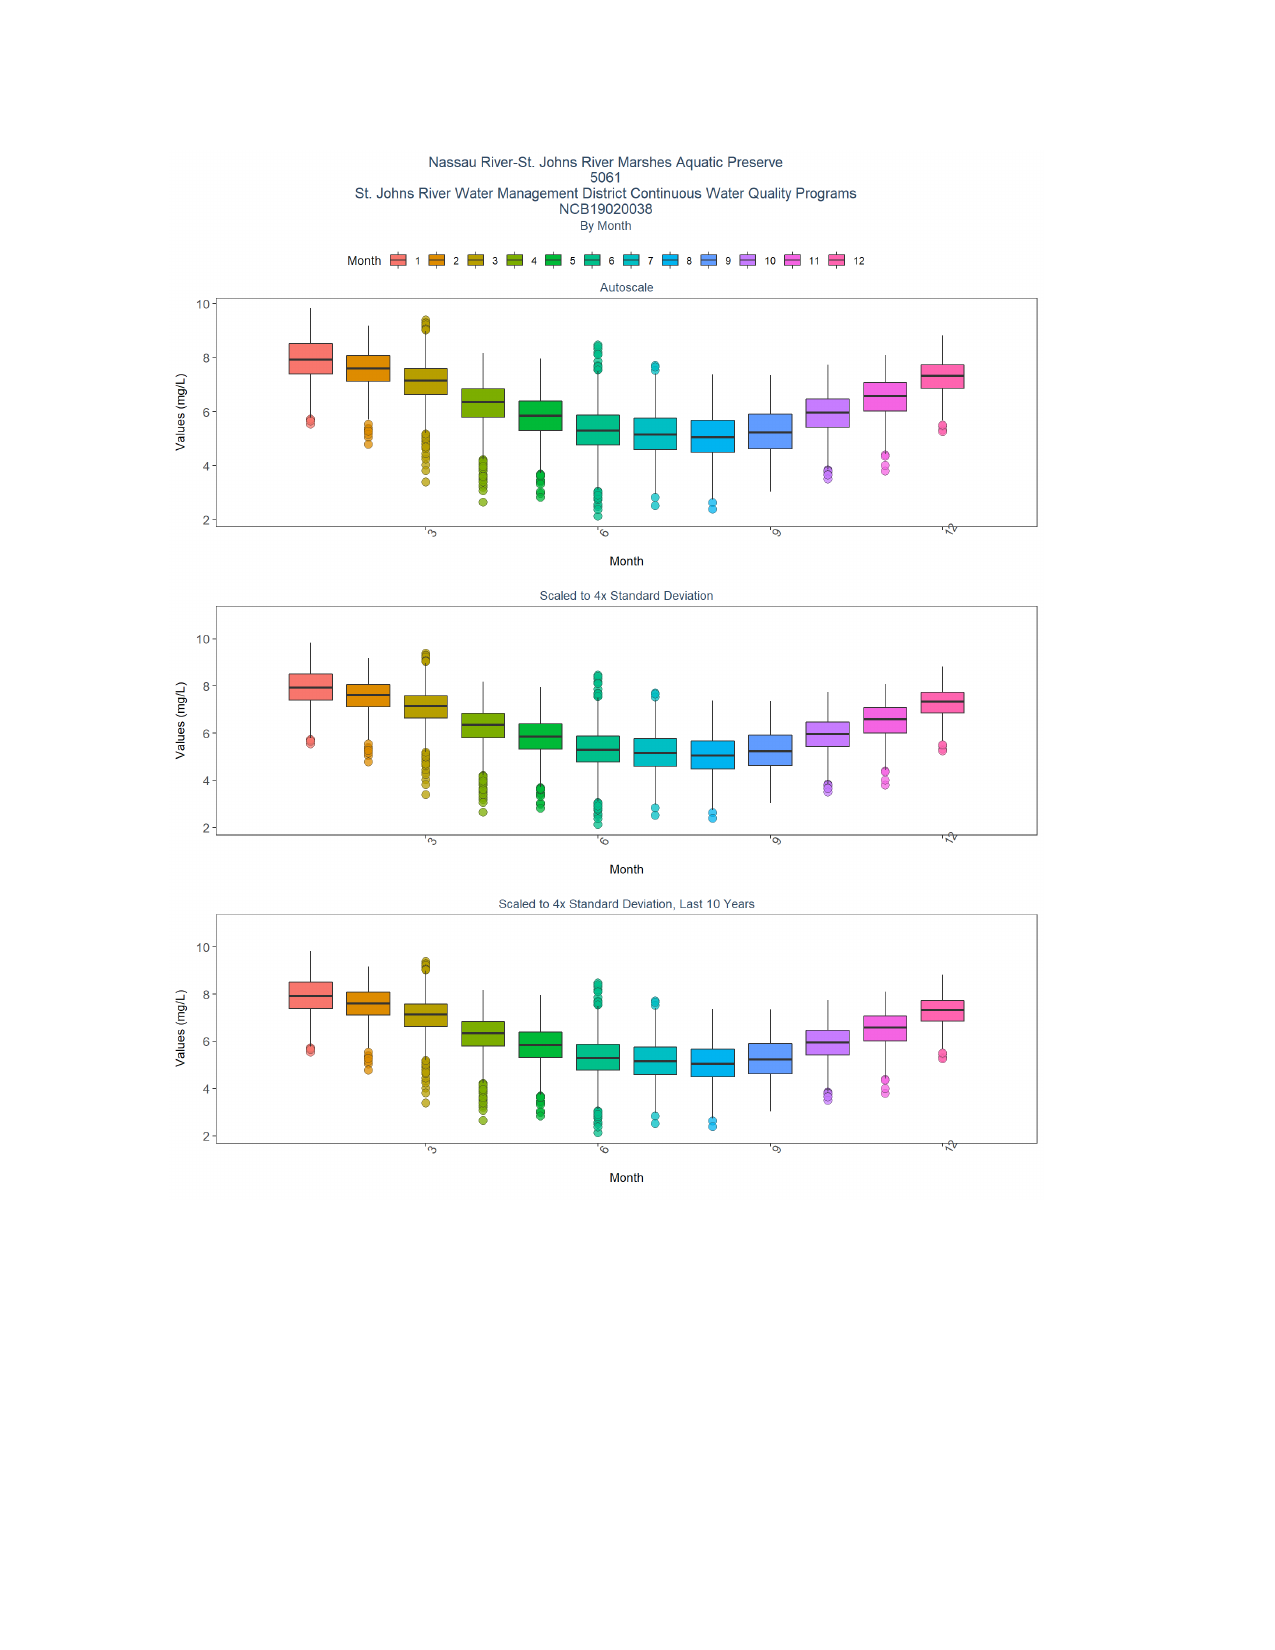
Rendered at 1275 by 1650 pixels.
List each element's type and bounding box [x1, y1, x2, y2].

picture [168, 150, 1044, 1200]
